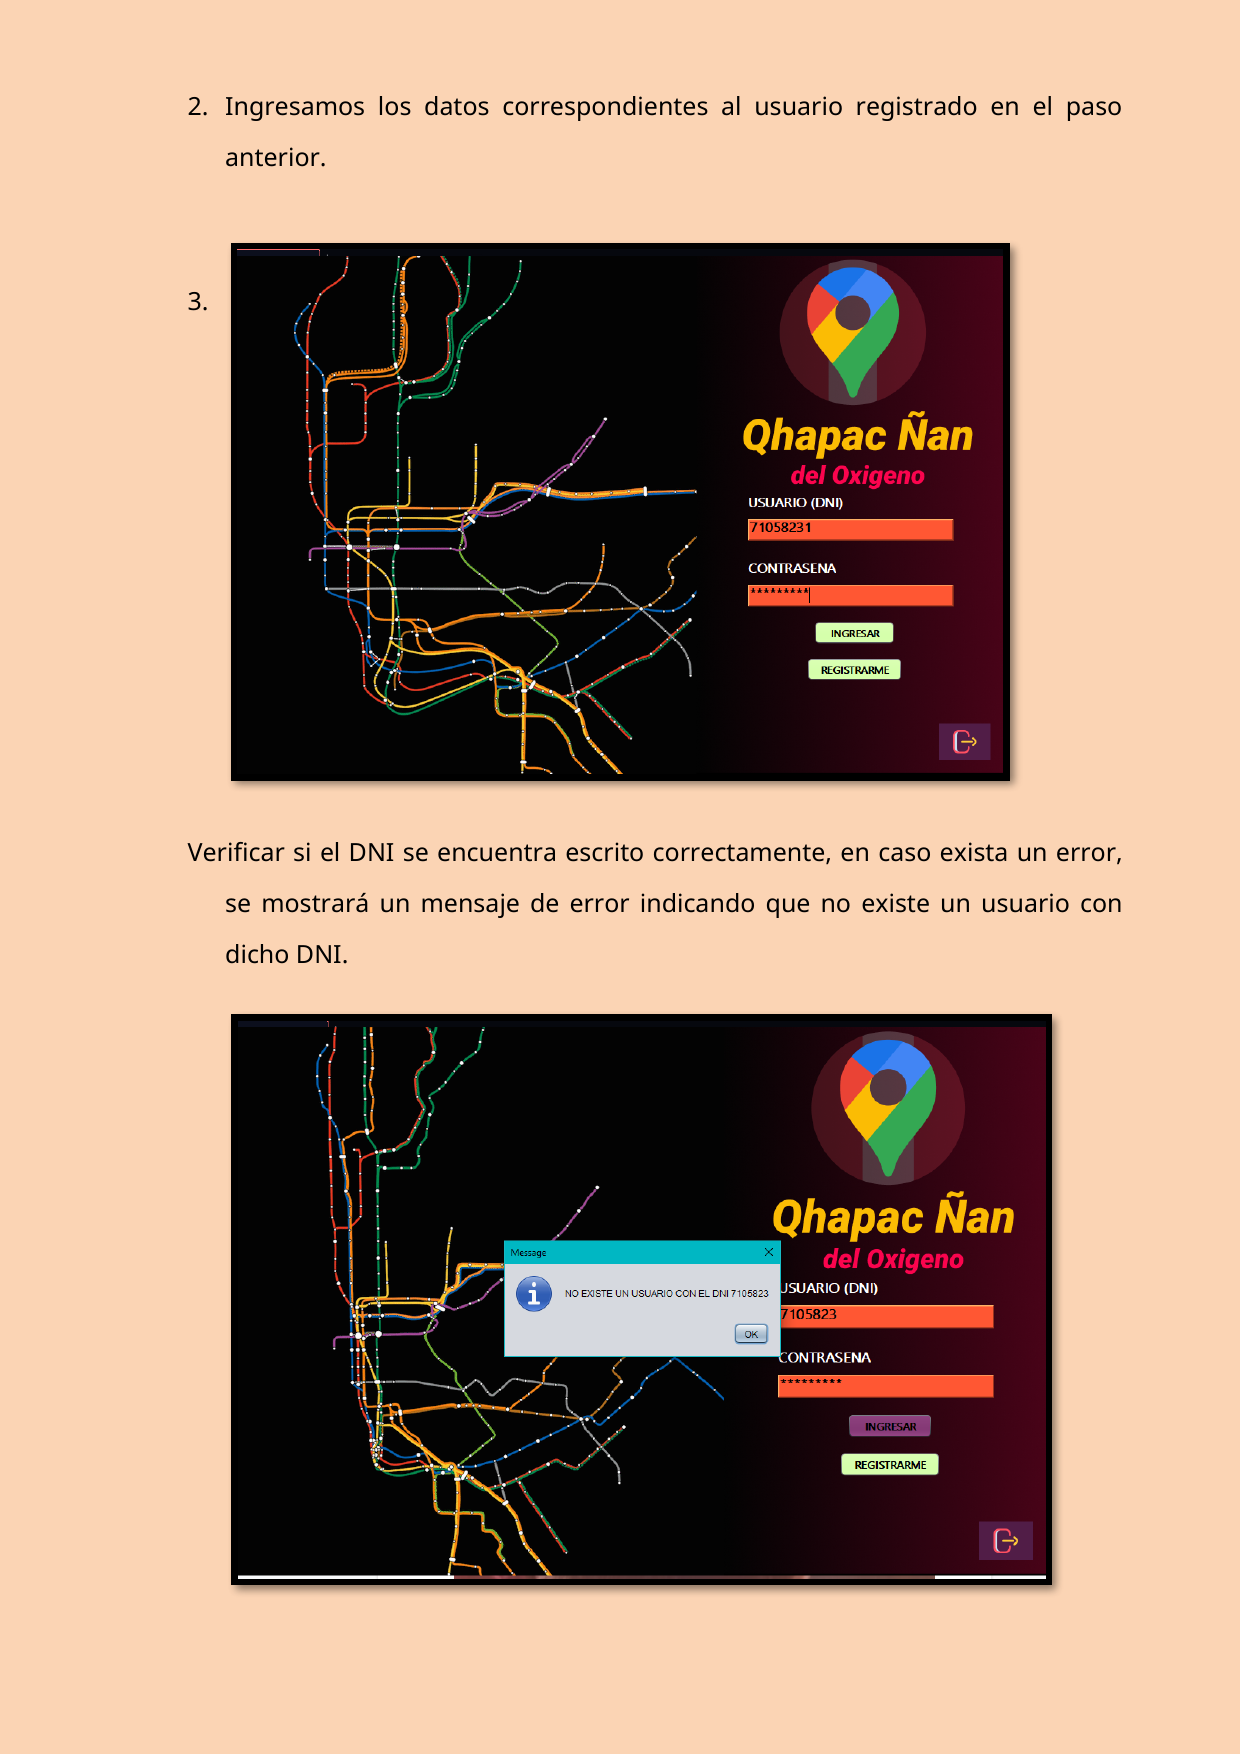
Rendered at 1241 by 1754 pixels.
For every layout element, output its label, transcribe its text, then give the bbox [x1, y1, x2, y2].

list Ingresamos los datos correspondientes al usuario registrado en el paso anterior. [187, 89, 1124, 174]
picture [237, 249, 1003, 774]
picture [238, 1021, 1046, 1579]
